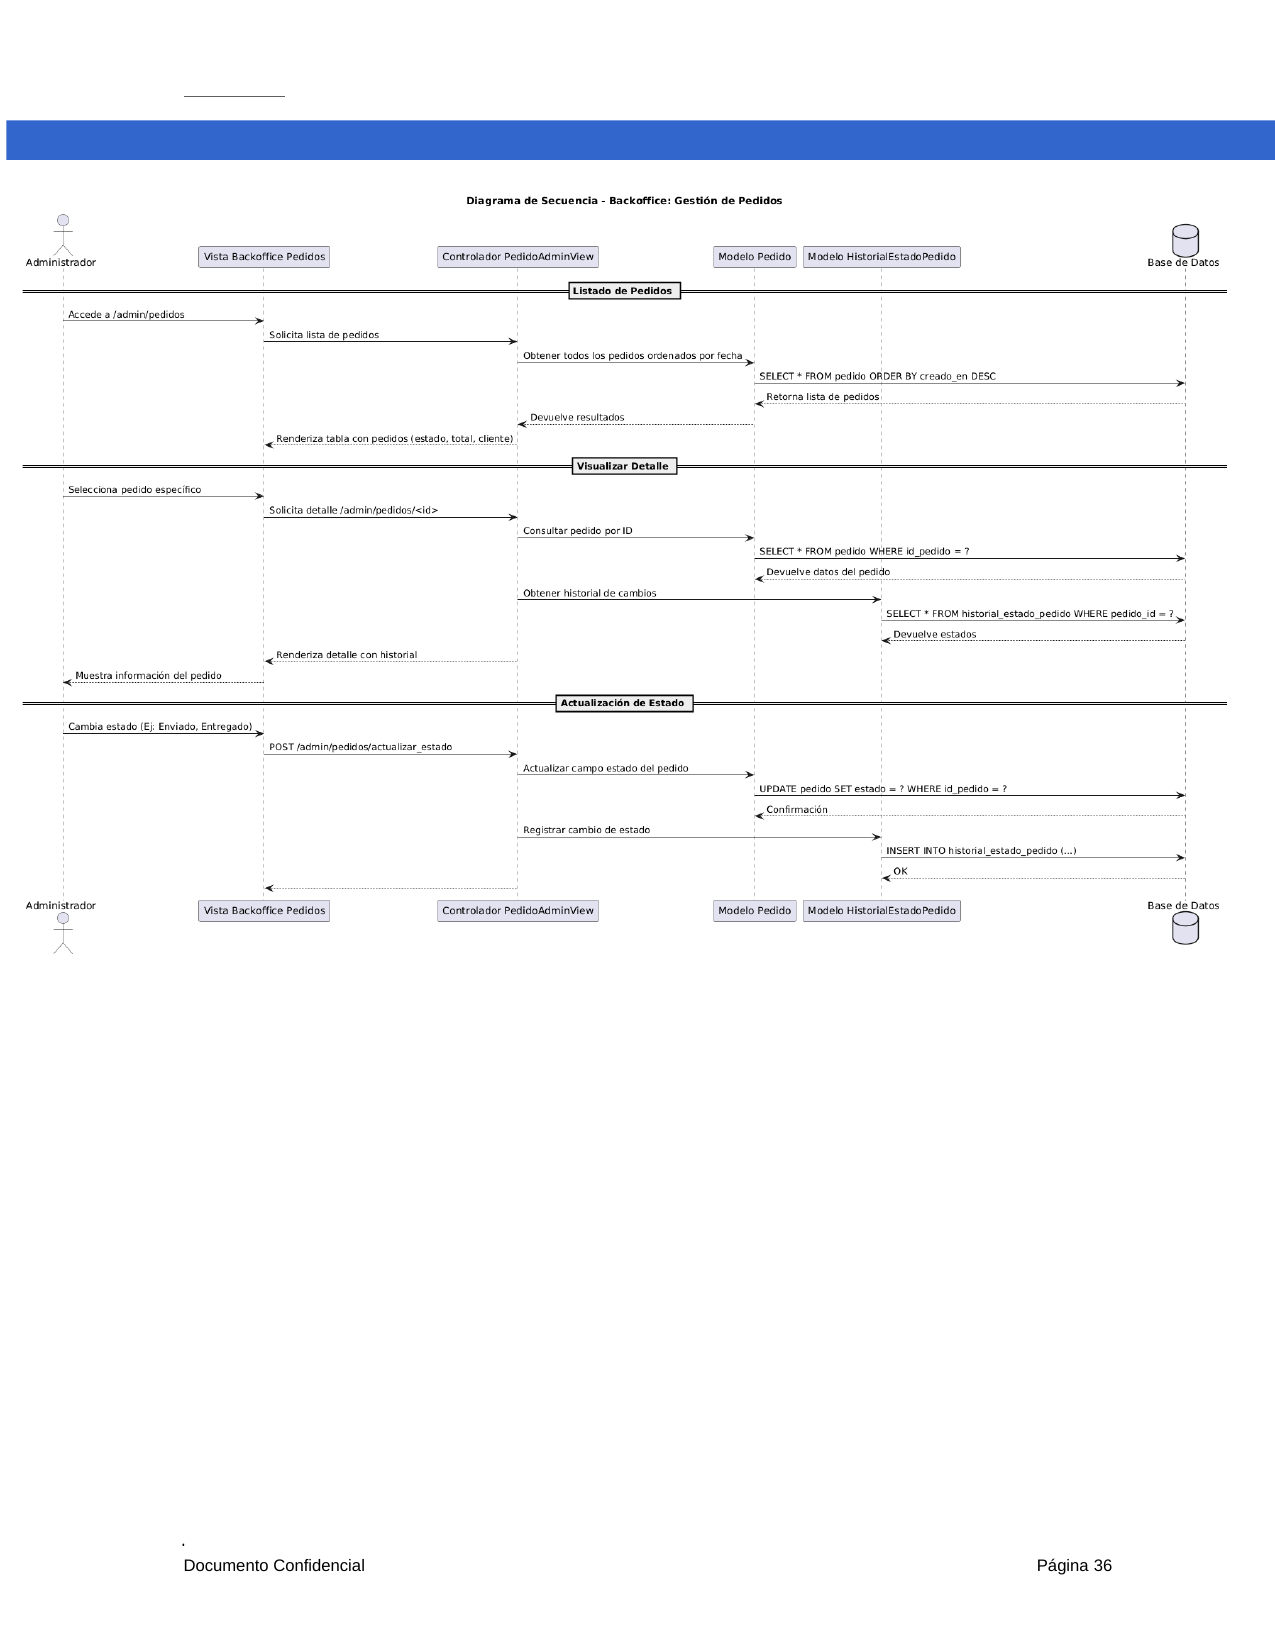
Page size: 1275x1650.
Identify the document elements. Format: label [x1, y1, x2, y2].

picture [22, 185, 1231, 957]
